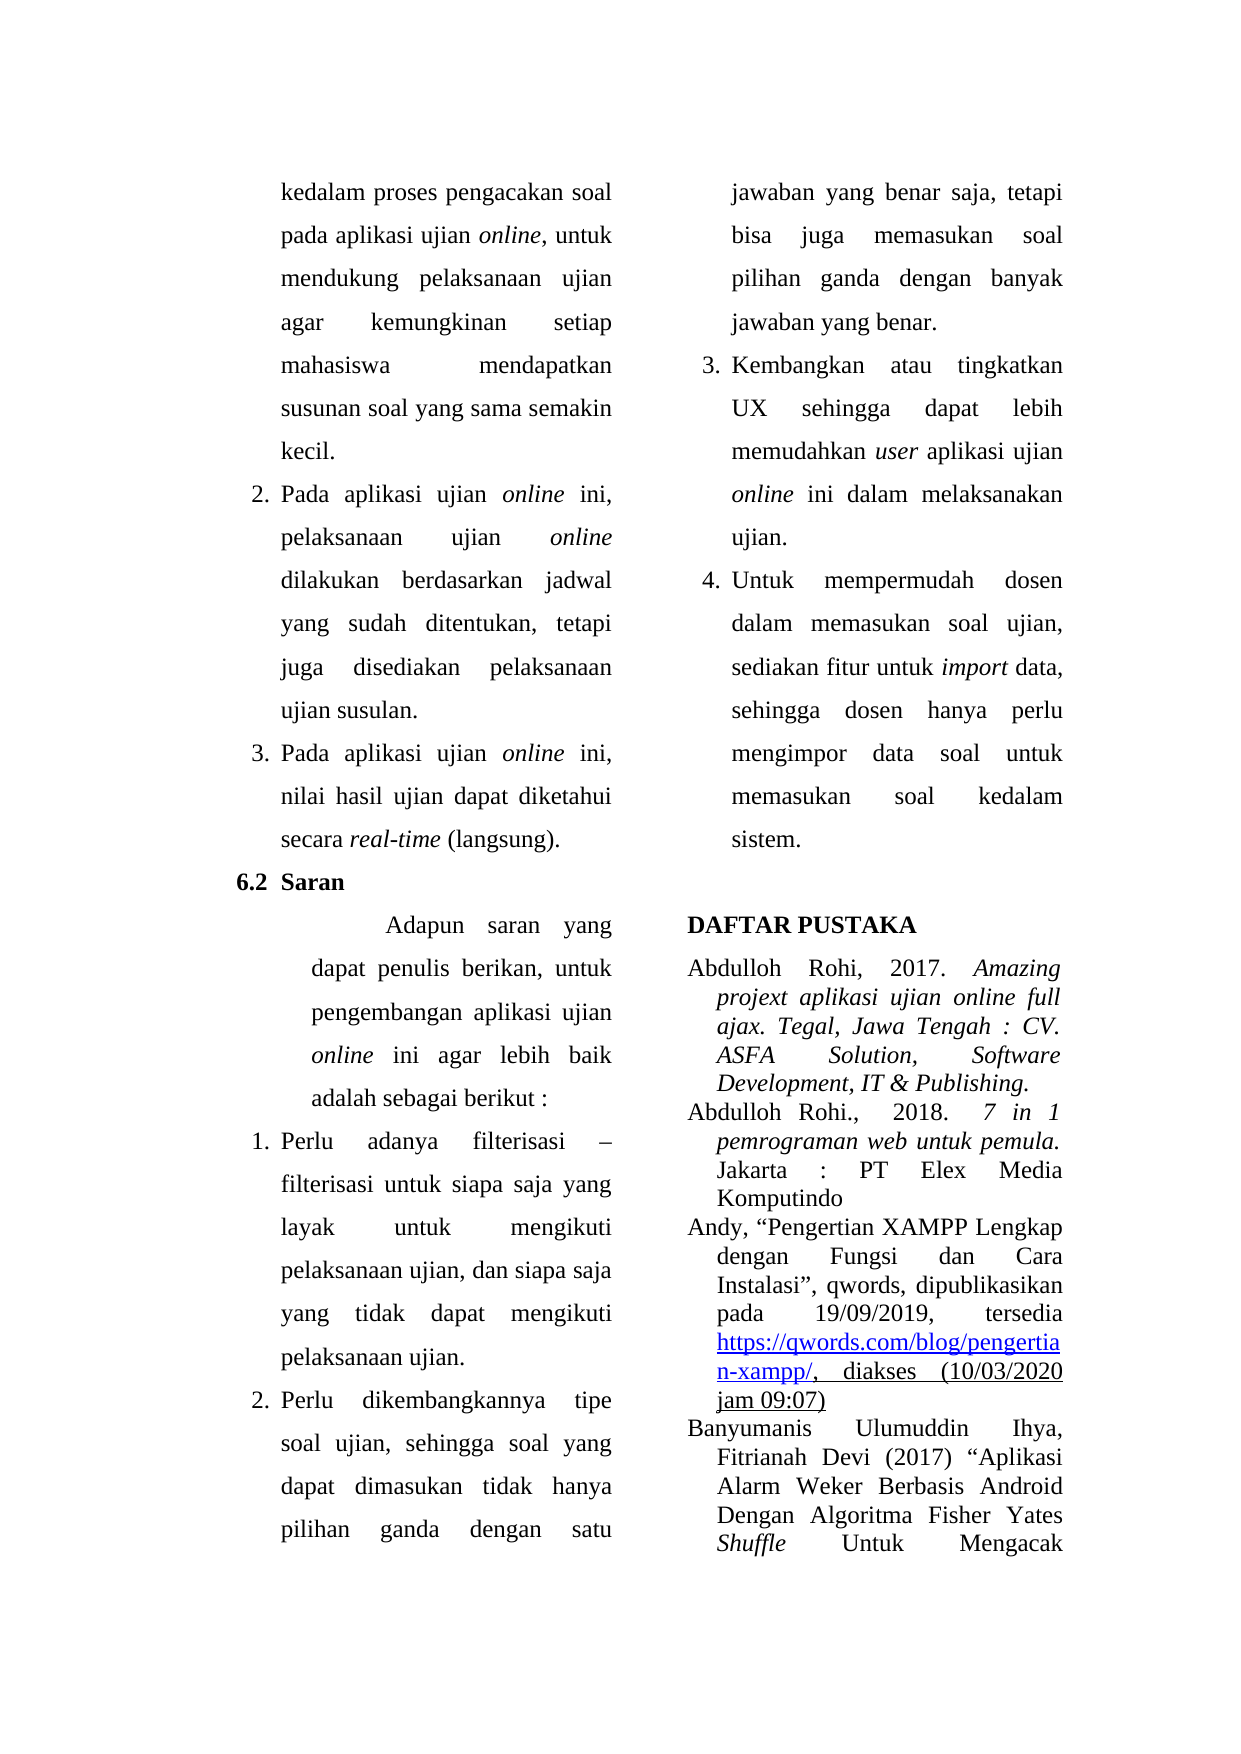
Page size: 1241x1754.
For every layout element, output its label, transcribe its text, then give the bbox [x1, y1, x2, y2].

text DAFTAR PUSTAKA [687, 910, 1063, 939]
text Andy, “Pengertian XAMPP Lengkap dengan Fungsi dan Cara Instalasi”, qwords, dipublikasikan pada 19/09/2019, tersedia https://qwords.com/blog/pengertian-xampp/, diakses (10/03/2020 jam 09:07) [687, 1212, 1063, 1413]
list Perlu adanya filterisasi – filterisasi untuk siapa saja yang layak untuk mengikuti pelaksanaan ujian, dan siapa saja yang tidak dapat mengikuti pelaksanaan ujian. [251, 1126, 612, 1370]
list Untuk mempermudah dosen dalam memasukan soal ujian, sediakan fitur untuk import data, sehingga dosen hanya perlu mengimpor data soal untuk memasukan soal kedalam sistem. [702, 565, 1063, 853]
list Kembangkan atau tingkatkan UX sehingga dapat lebih memudahkan user aplikasi ujian online ini dalam melaksanakan ujian. [702, 350, 1063, 551]
text Adapun saran yang dapat penulis berikan, untuk pengembangan aplikasi ujian online ini agar lebih baik adalah sebagai berikut : [311, 910, 612, 1112]
text Abdulloh Rohi., 2018. 7 in 1 pemrograman web untuk pemula. Jakarta : PT Elex Media Komputindo [687, 1097, 1063, 1212]
text Abdulloh Rohi, 2017. Amazing projext aplikasi ujian online full ajax. Tegal, Jawa Tengah : CV. ASFA Solution, Software Development, IT & Publishing. [687, 953, 1063, 1097]
list Perlu dikembangkannya tipe soal ujian, sehingga soal yang dapat dimasukan tidak hanya pilihan ganda dengan satu jawaban yang benar saja, tetapi bisa juga memasukan soal pilihan ganda dengan banyak jawaban yang benar. [251, 1385, 612, 1543]
list Perlu dikembangkannya tipe soal ujian, sehingga soal yang dapat dimasukan tidak hanya pilihan ganda dengan satu jawaban yang benar saja, tetapi bisa juga memasukan soal pilihan ganda dengan banyak jawaban yang benar. [702, 177, 1063, 335]
list Saran [236, 867, 612, 896]
list Pada aplikasi ujian online ini, pelaksanaan ujian online dilakukan berdasarkan jadwal yang sudah ditentukan, tetapi juga disediakan pelaksanaan ujian susulan. [251, 479, 612, 723]
list Pada aplikasi ujian online ini, nilai hasil ujian dapat diketahui secara real-time (langsung). [251, 738, 612, 853]
